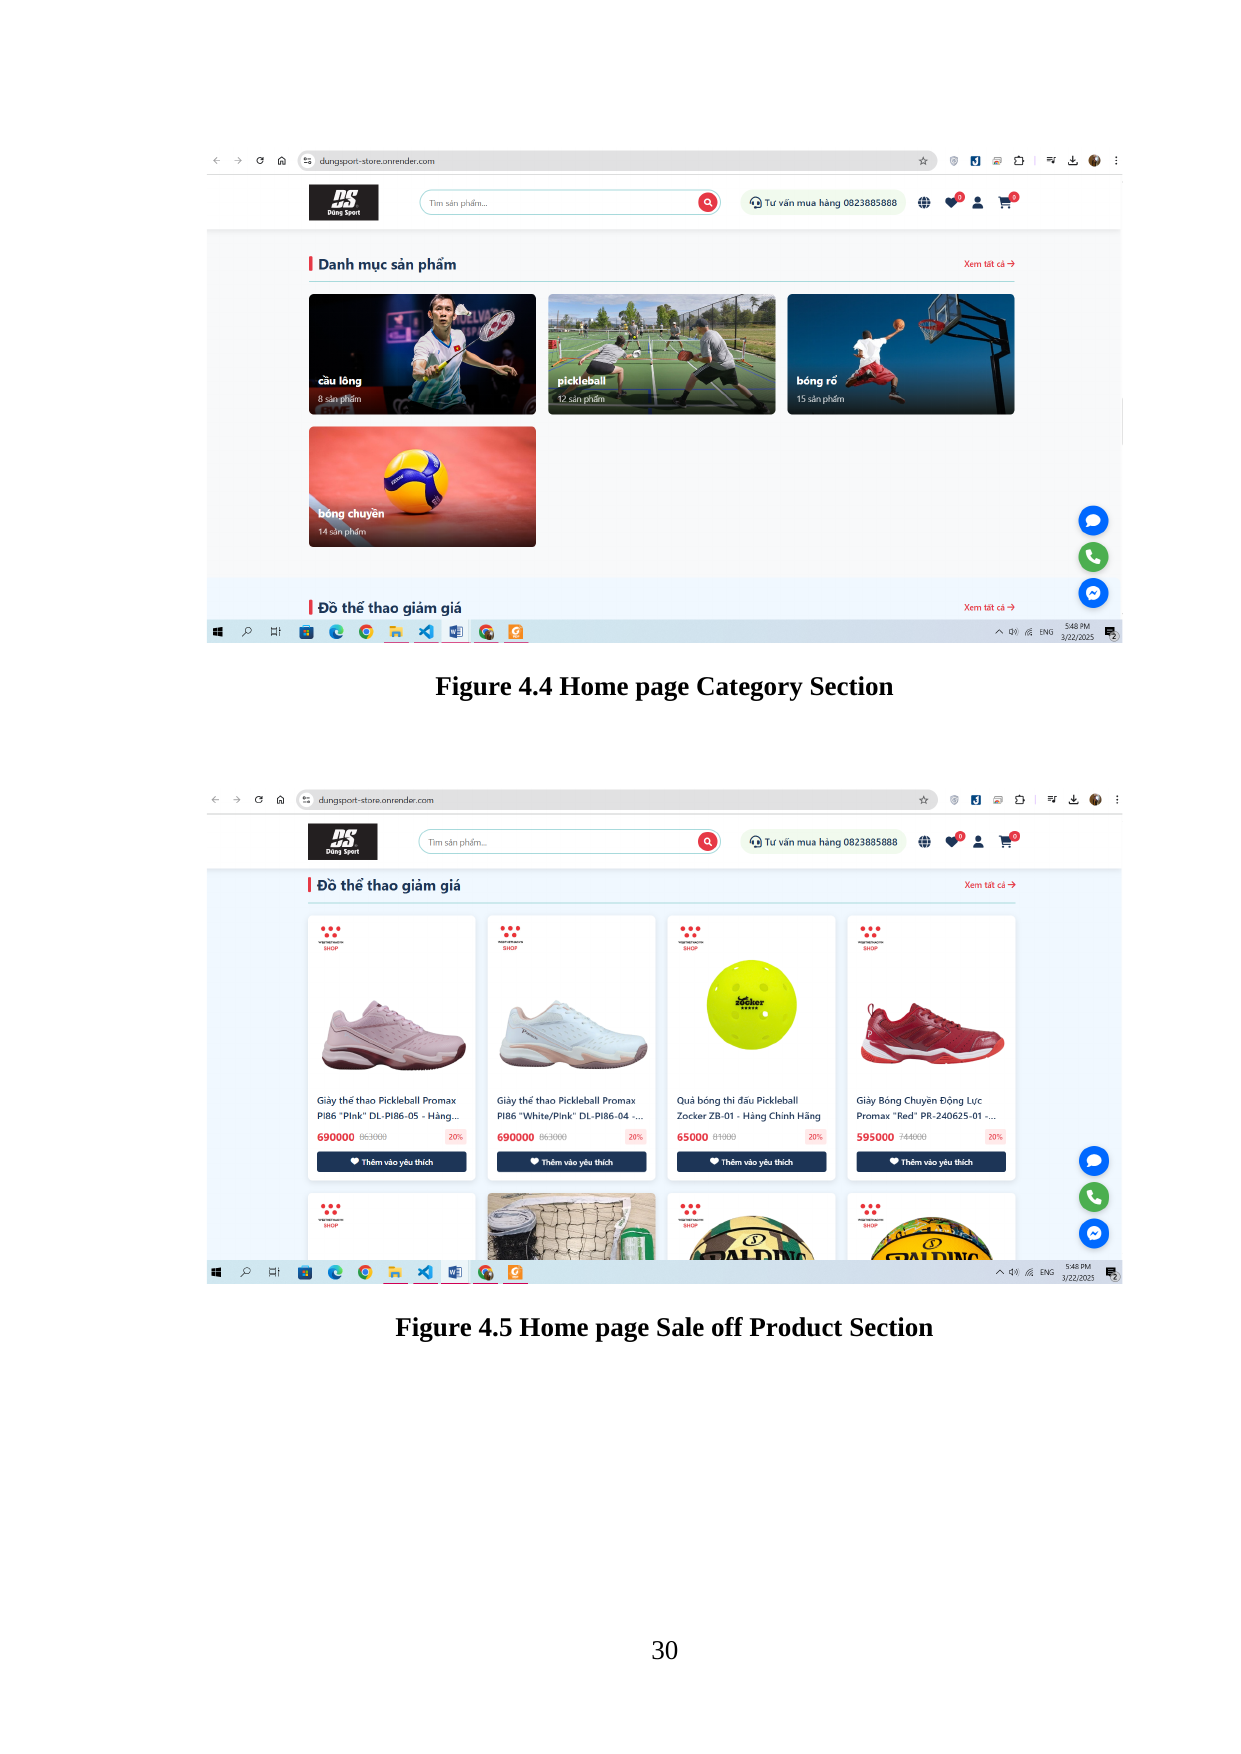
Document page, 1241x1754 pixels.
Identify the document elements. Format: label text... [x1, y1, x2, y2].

text Figure 4.4 Home page Category Section [207, 670, 1122, 701]
picture [206, 788, 1123, 1284]
text Figure 4.5 Home page Sale off Product Section [207, 1311, 1122, 1342]
picture [206, 147, 1123, 643]
